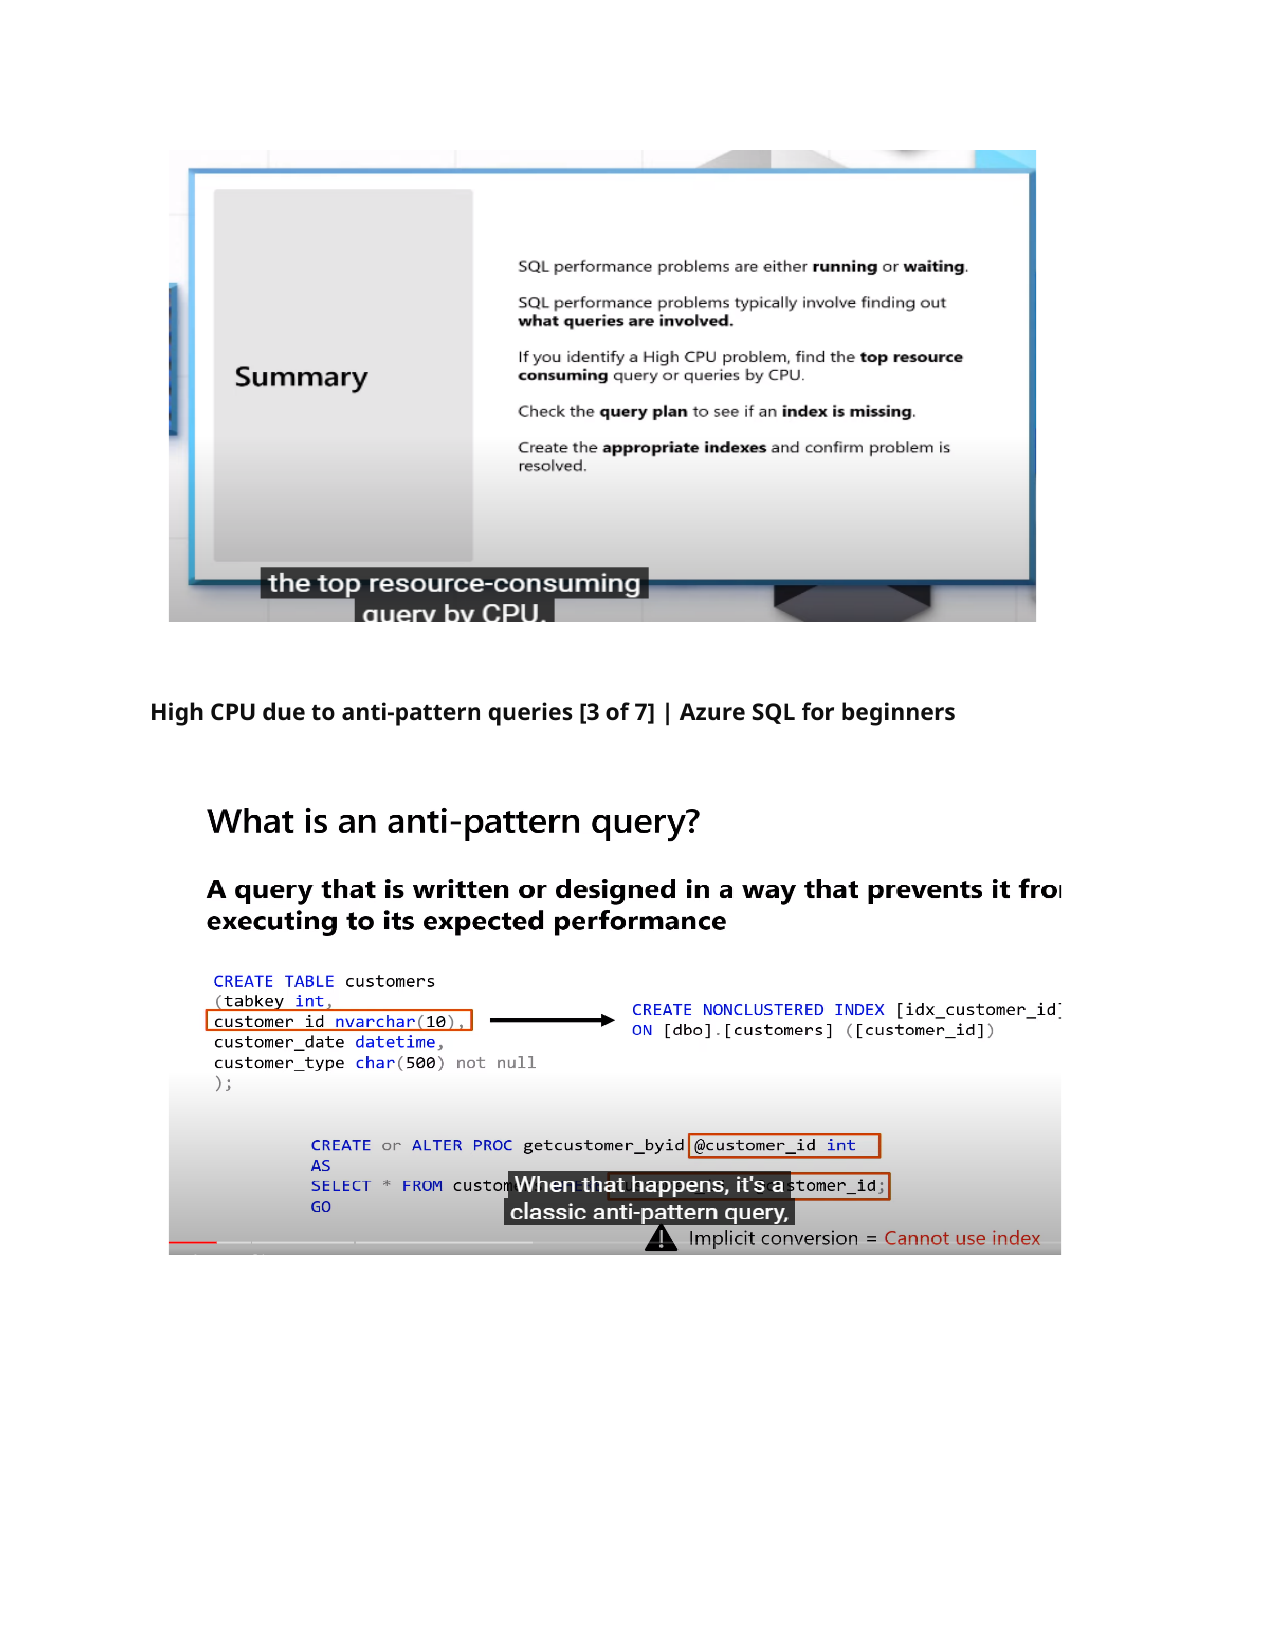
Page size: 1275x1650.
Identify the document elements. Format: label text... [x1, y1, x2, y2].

subtitle High CPU due to anti-pattern queries [3 of 7] | Azure SQL for beginners [150, 696, 1125, 727]
